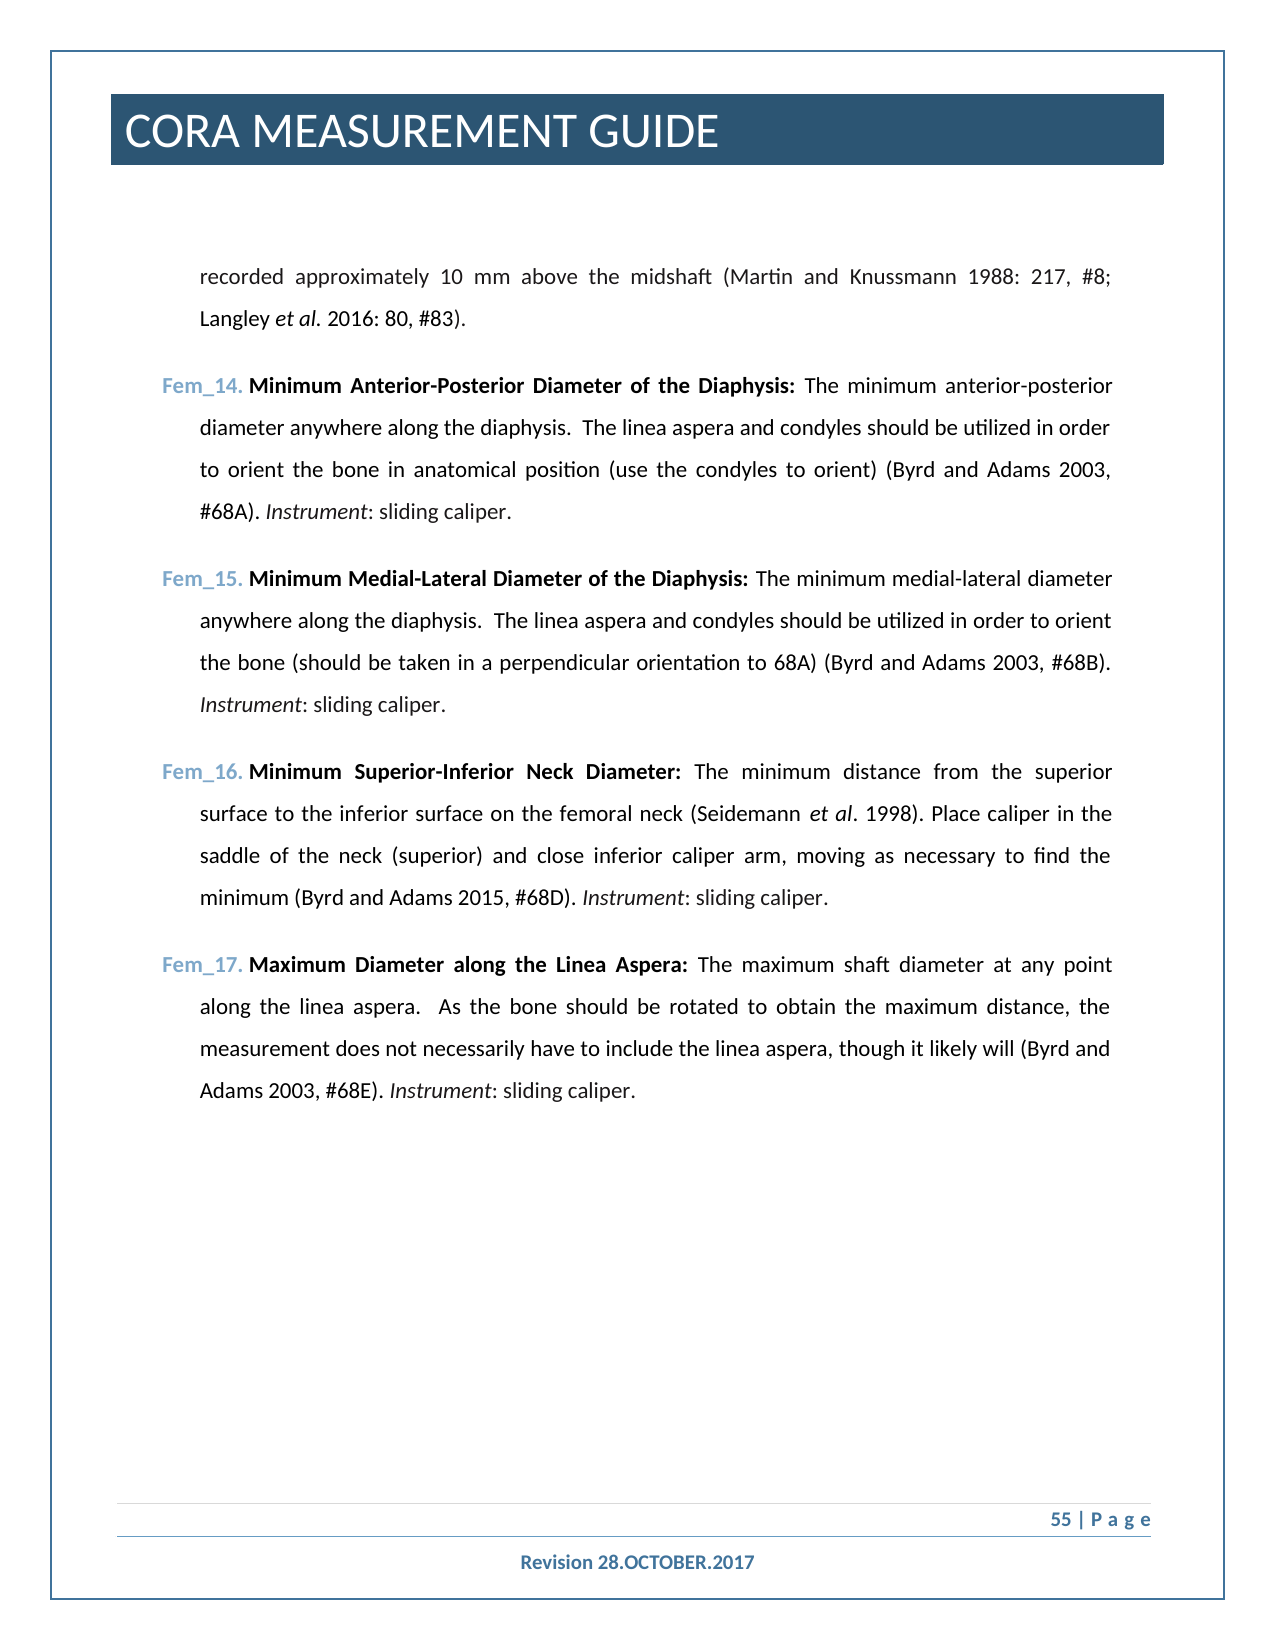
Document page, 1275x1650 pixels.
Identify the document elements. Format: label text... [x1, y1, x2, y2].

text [199, 262, 1113, 332]
list Minimum Anterior-Posterior Diameter of the Diaphysis: The minimum anterior-posterior diameter anywhere along the diaphysis. The linea aspera and condyles should be utilized in order to orient the bone in anatomical position (use the condyles to orient) (Byrd and Adams 2003, #68A). Instrument: sliding caliper. [162, 371, 1113, 525]
list Maximum Diameter along the Linea Aspera: The maximum shaft diameter at any point along the linea aspera. As the bone should be rotated to obtain the maximum distance, the measurement does not necessarily have to include the linea aspera, though it likely will (Byrd and Adams 2003, #68E). Instrument: sliding caliper. [162, 950, 1113, 1104]
list Minimum Superior-Inferior Neck Diameter: The minimum distance from the superior surface to the inferior surface on the femoral neck (Seidemann et al. 1998). Place caliper in the saddle of the neck (superior) and close inferior caliper arm, moving as necessary to find the minimum (Byrd and Adams 2015, #68D). Instrument: sliding caliper. [162, 757, 1113, 911]
list Minimum Medial-Lateral Diameter of the Diaphysis: The minimum medial-lateral diameter anywhere along the diaphysis. The linea aspera and condyles should be utilized in order to orient the bone (should be taken in a perpendicular orientation to 68A) (Byrd and Adams 2003, #68B). Instrument: sliding caliper. [162, 564, 1113, 718]
